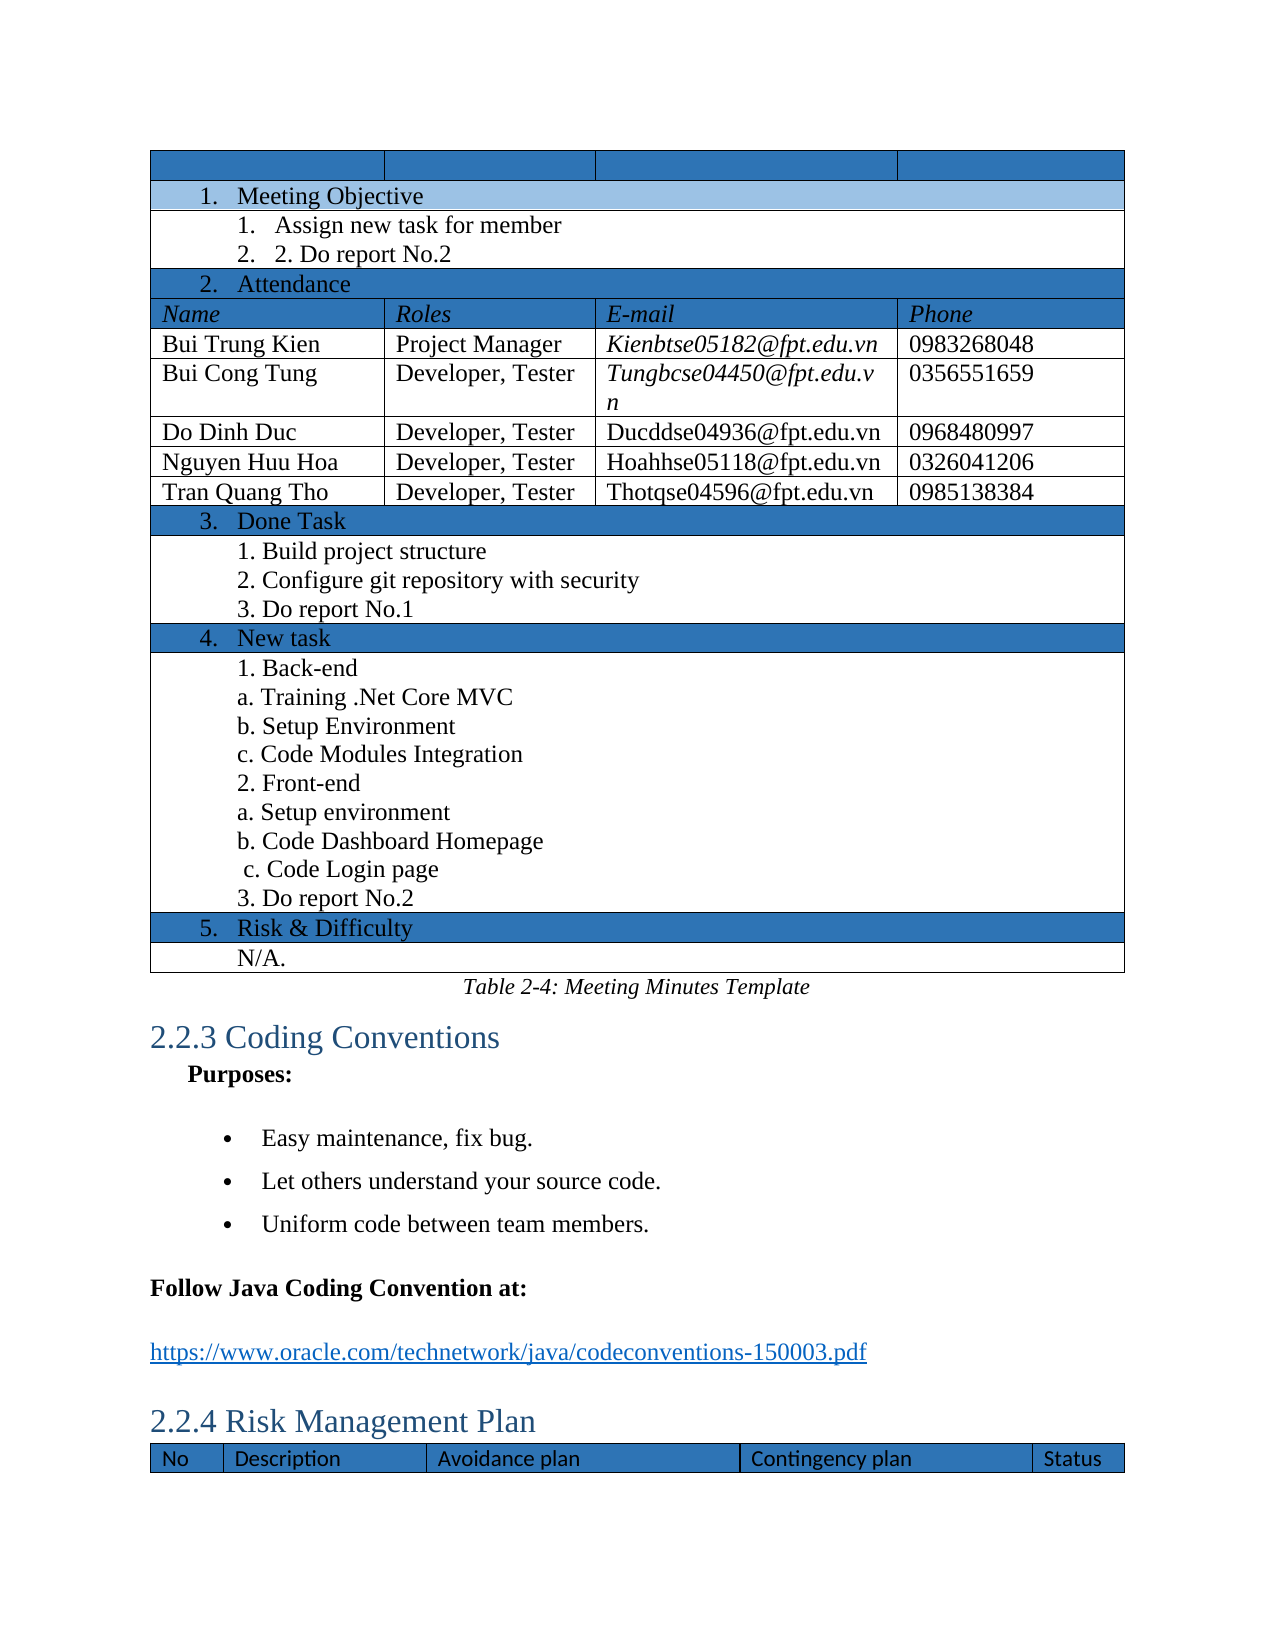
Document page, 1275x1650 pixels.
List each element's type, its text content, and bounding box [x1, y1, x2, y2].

table_cell Done Task [151, 506, 1124, 535]
table_cell Developer, Tester [385, 359, 595, 416]
table_cell Ducddse04936@fpt.edu.vn [596, 417, 897, 446]
table_cell Attendance [151, 269, 1124, 298]
text https://www.oracle.com/technetwork/java/codeconventions-150003.pdf [150, 1337, 1125, 1366]
table_cell Do Dinh Duc [151, 417, 384, 446]
table_cell [898, 151, 1124, 180]
table_cell [151, 151, 384, 180]
table_cell 0356551659 [898, 359, 1124, 416]
table_cell Developer, Tester [385, 477, 595, 505]
table_cell 0985138384 [898, 477, 1124, 505]
table_cell 0983268048 [898, 329, 1124, 357]
table_cell Assign new task for member 2. Do report No.2 [151, 211, 1124, 268]
table_cell Nguyen Huu Hoa [151, 447, 384, 476]
table_cell Bui Trung Kien [151, 329, 384, 357]
table_cell Project Manager [385, 329, 595, 357]
table_cell Hoahhse05118@fpt.edu.vn [596, 447, 897, 476]
table_cell Name [151, 299, 384, 328]
table_header Description [224, 1444, 426, 1472]
table_cell New task [151, 624, 1124, 652]
list Uniform code between team members. [224, 1209, 1125, 1238]
table_header Contingency plan [741, 1444, 1032, 1472]
table_cell [385, 151, 595, 180]
table_cell Phone [898, 299, 1124, 328]
table_cell 1. Build project structure 2. Configure git repository with security 3. Do report No.1 [151, 536, 1124, 622]
text Table 2-4: Meeting Minutes Template [150, 973, 1125, 999]
table_header No [151, 1444, 223, 1472]
table_cell Developer, Tester [385, 417, 595, 446]
table_cell Tungbcse04450@fpt.edu.vn [596, 359, 897, 416]
table_cell Thotqse04596@fpt.edu.vn [596, 477, 897, 505]
subtitle 2.2.3 Coding Conventions [150, 1018, 1125, 1056]
table_cell Developer, Tester [385, 447, 595, 476]
list Easy maintenance, fix bug. [224, 1123, 1125, 1152]
table_cell Tran Quang Tho [151, 477, 384, 505]
table_cell Roles [385, 299, 595, 328]
table_cell Kienbtse05182@fpt.edu.vn [596, 329, 897, 357]
table_cell 0968480997 [898, 417, 1124, 446]
table_header Avoidance plan [427, 1444, 739, 1472]
subtitle 2.2.4 Risk Management Plan [150, 1401, 1125, 1439]
table_cell N/A. [151, 943, 1124, 972]
list Let others understand your source code. [224, 1166, 1125, 1195]
table_header Status [1033, 1444, 1124, 1472]
table_cell Bui Cong Tung [151, 359, 384, 416]
table_cell Meeting Objective [151, 181, 1124, 209]
table_cell E-mail [596, 299, 897, 328]
text Purposes: [150, 1059, 1125, 1088]
table_cell 0326041206 [898, 447, 1124, 476]
table_cell Risk & Difficulty [151, 913, 1124, 942]
table_cell 1. Back-end a. Training .Net Core MVC b. Setup Environment c. Code Modules Integration 2. Front-end a. Setup environment b. Code Dashboard Homepage c. Code Login page 3. Do report No.2 [151, 653, 1124, 912]
text Follow Java Coding Convention at: [150, 1273, 1125, 1302]
table_cell [596, 151, 897, 180]
